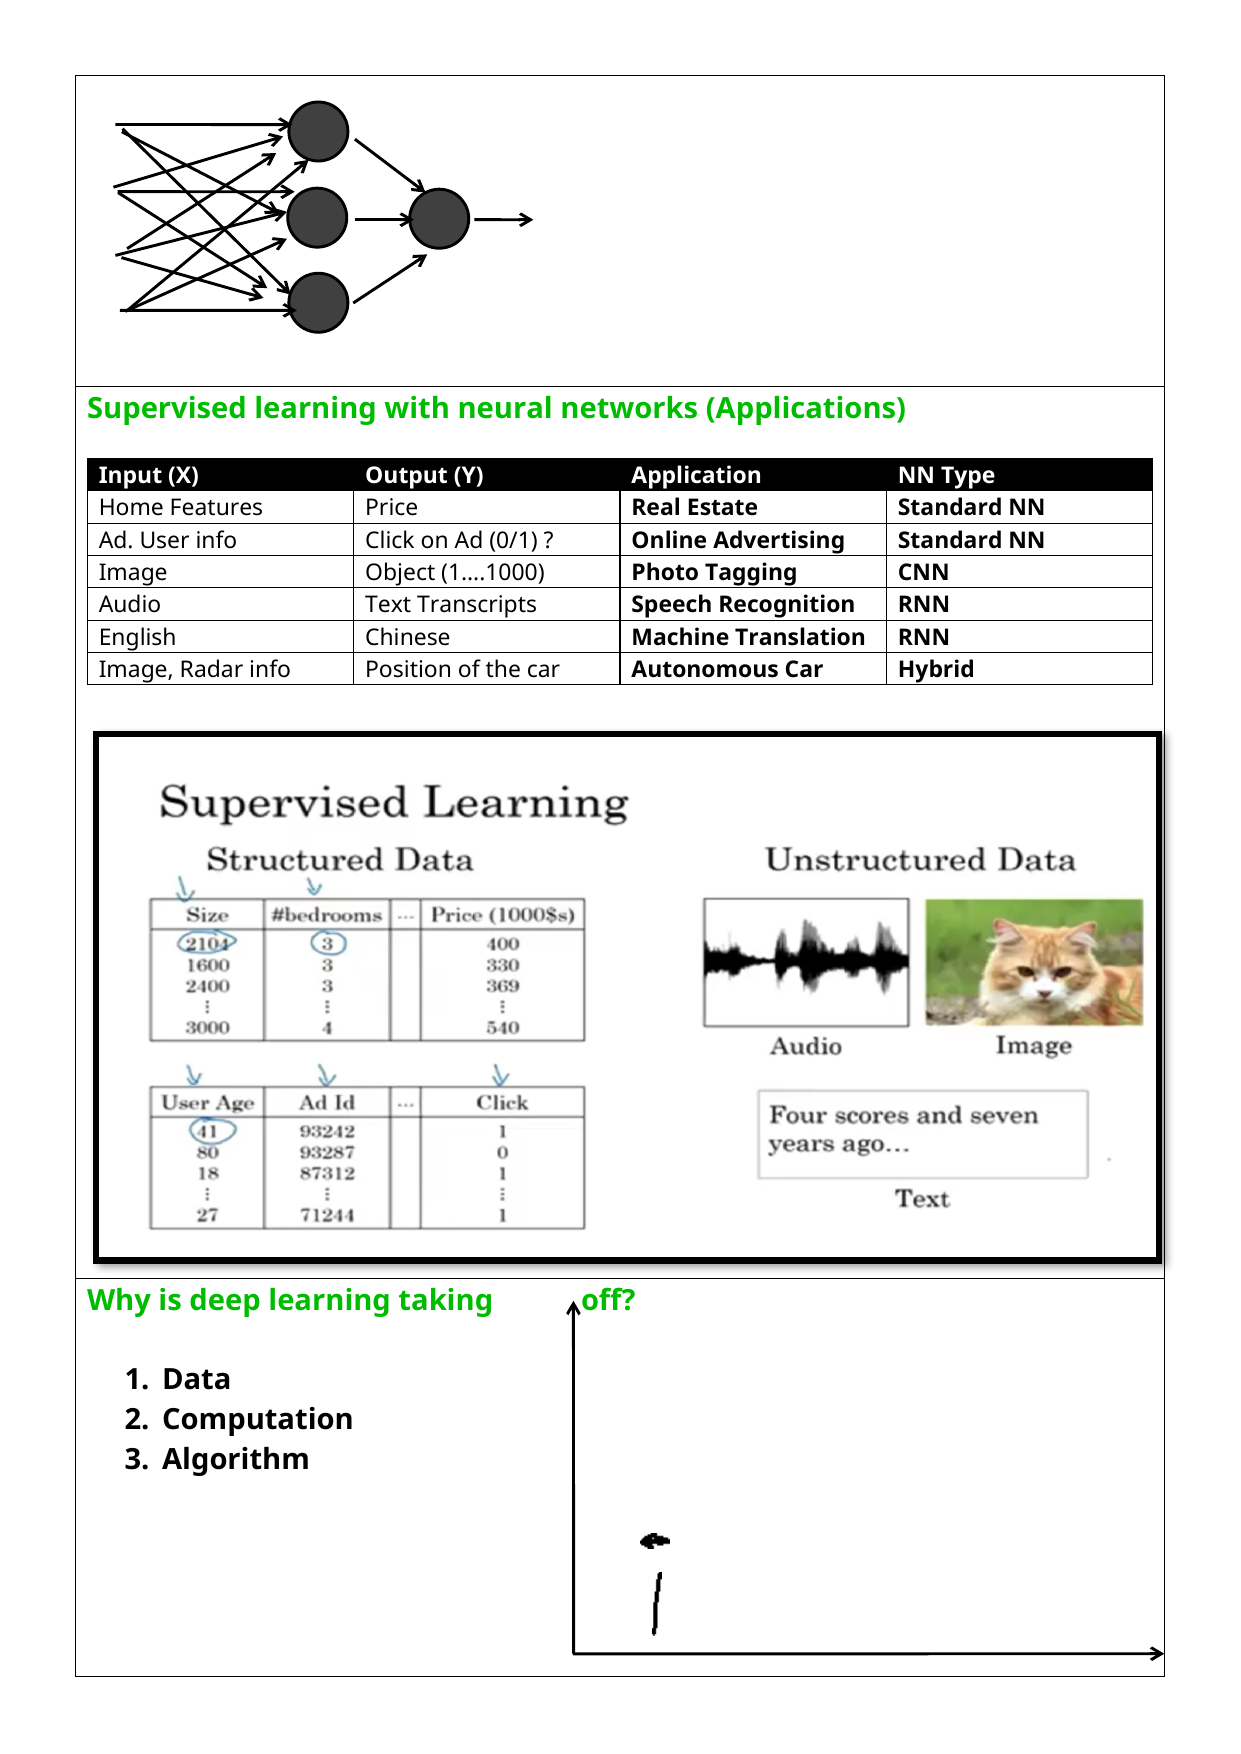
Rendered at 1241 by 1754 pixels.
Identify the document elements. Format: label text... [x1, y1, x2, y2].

table_cell Why is deep learning taking off? Data Computation Algorithm [76, 1279, 1164, 1676]
table_cell Supervised learning with neural networks (Applications) [76, 387, 1164, 1278]
picture [99, 737, 1156, 1257]
picture [640, 1533, 670, 1549]
picture [652, 1572, 662, 1636]
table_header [76, 76, 1164, 386]
